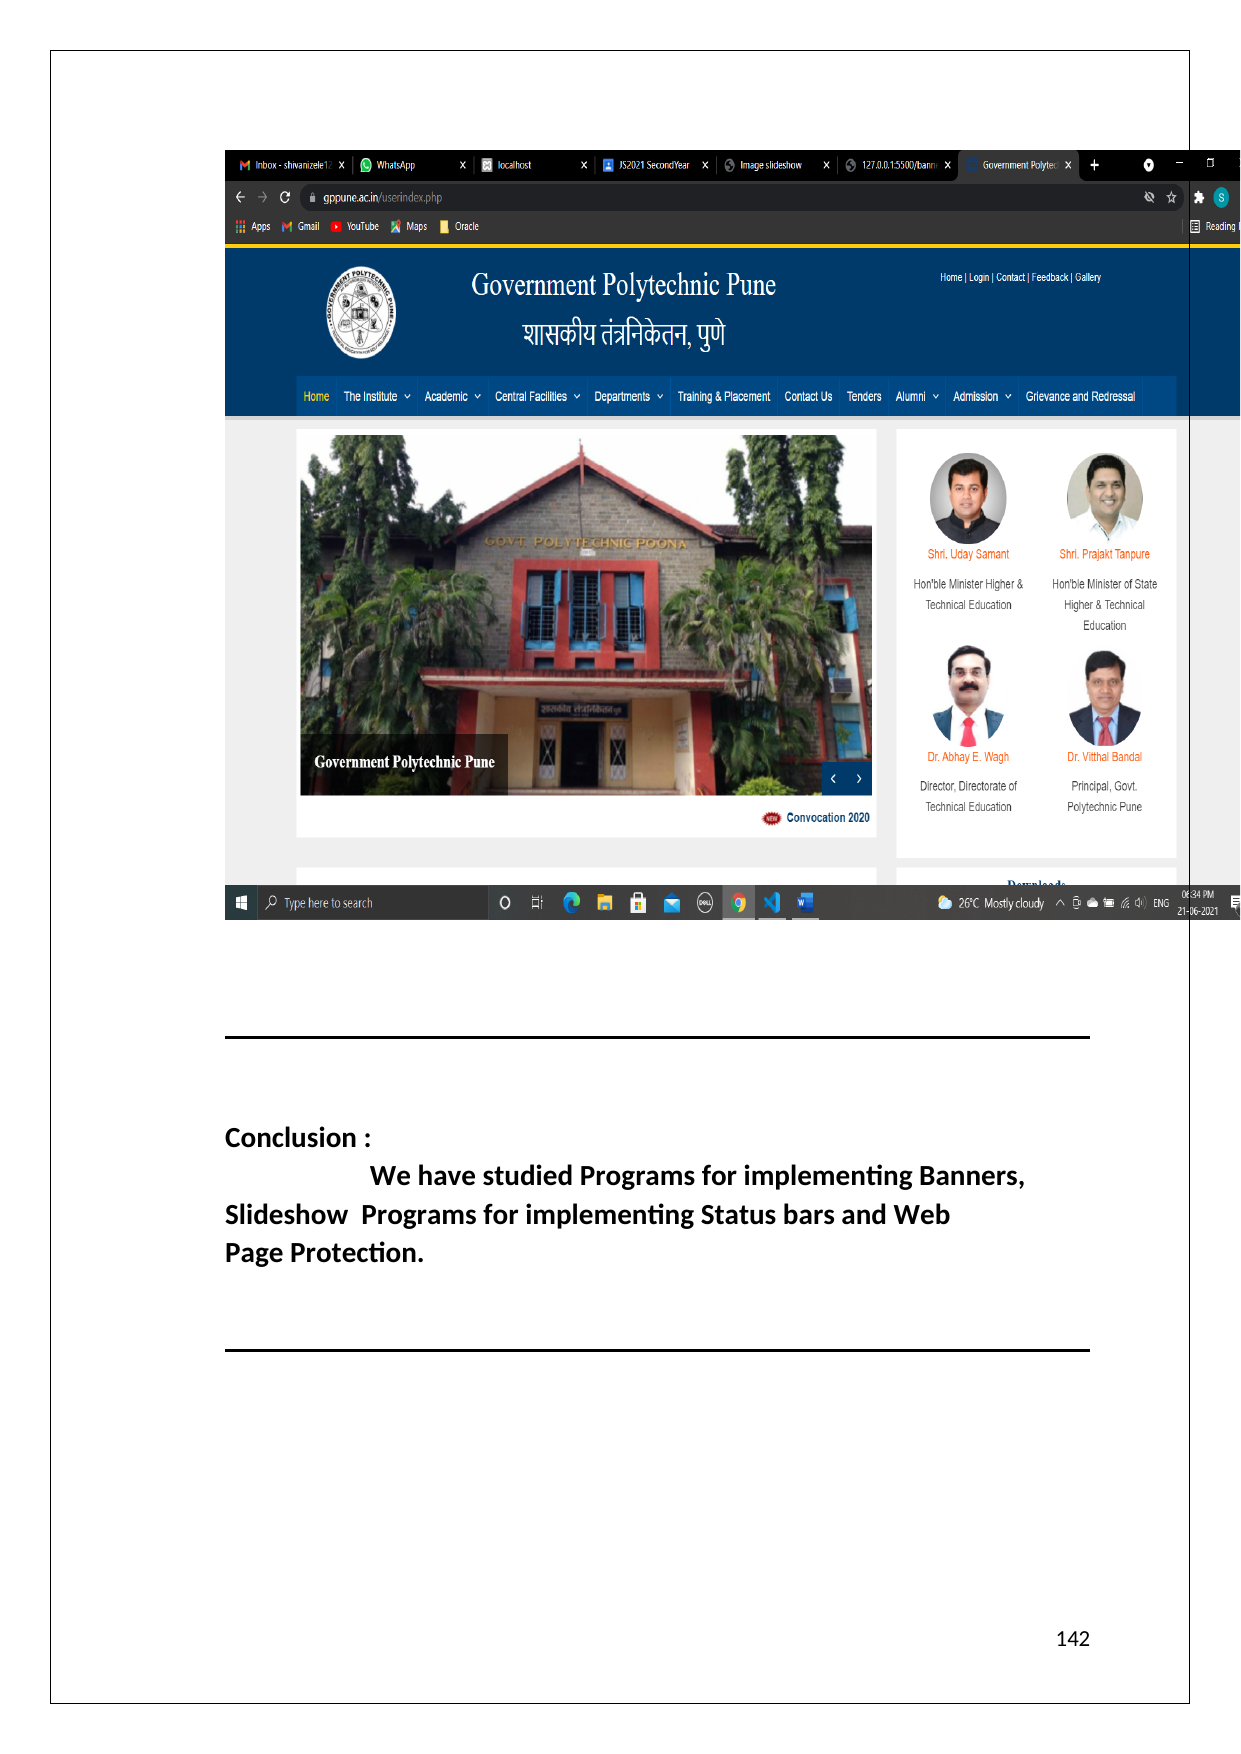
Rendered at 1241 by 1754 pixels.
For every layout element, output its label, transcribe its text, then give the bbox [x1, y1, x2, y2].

picture [225, 150, 1189, 920]
list Conclusion : [225, 1119, 1090, 1154]
picture [1190, 150, 1241, 920]
list We have studied Programs for implementing Banners, Slideshow Programs for implementing Status bars and Web [225, 1157, 1090, 1231]
list Page Protection. [225, 1234, 1090, 1270]
